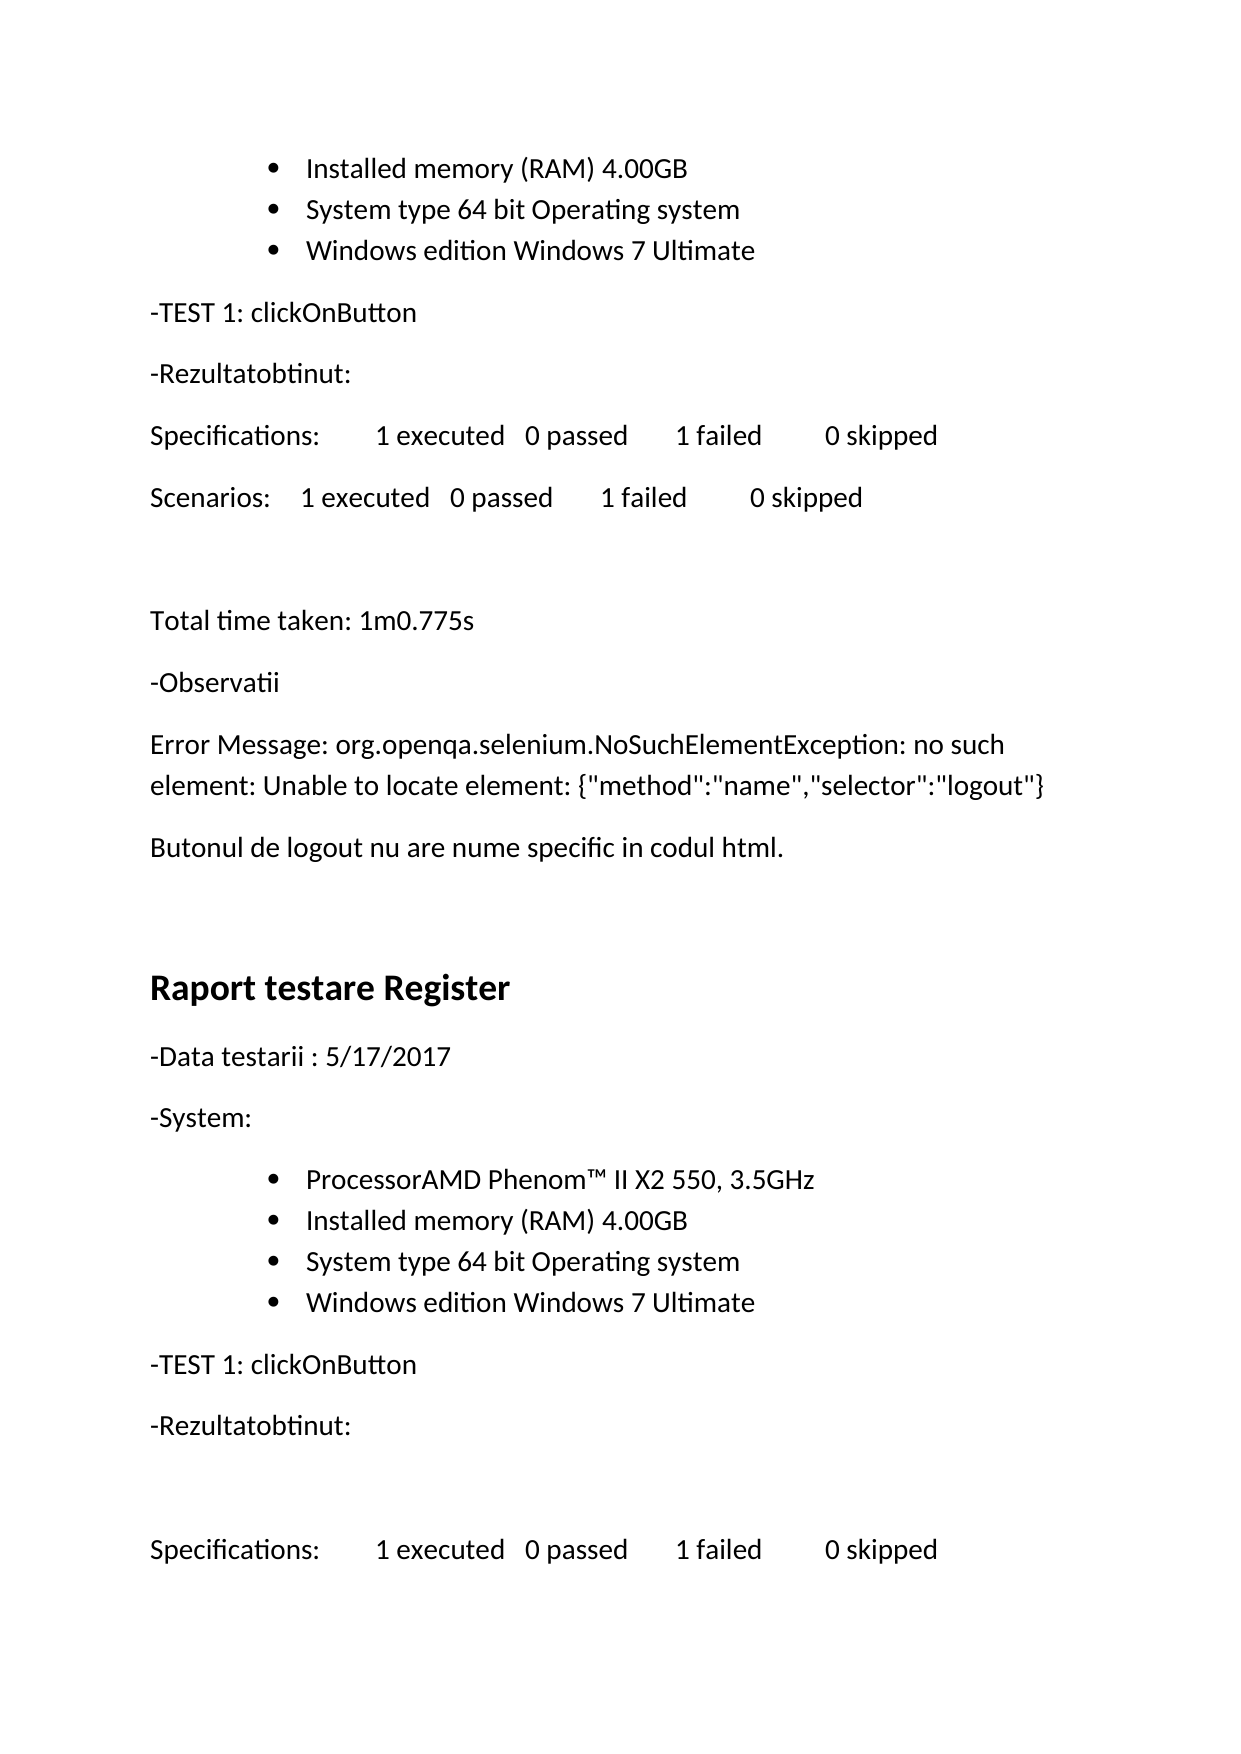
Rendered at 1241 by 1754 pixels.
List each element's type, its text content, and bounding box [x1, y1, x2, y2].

list Windows edition Windows 7 Ultimate [268, 1284, 1090, 1319]
text Scenarios: 1 executed 0 passed 1 failed 0 skipped [150, 479, 1090, 514]
text -Rezultatobtinut: [150, 355, 1090, 391]
text Specifications: 1 executed 0 passed 1 failed 0 skipped [150, 1531, 1090, 1567]
text -TEST 1: clickOnButton [150, 1346, 1090, 1381]
text Specifications: 1 executed 0 passed 1 failed 0 skipped [150, 417, 1090, 453]
text -Data testarii : 5/17/2017 [150, 1038, 1090, 1073]
text -Rezultatobtinut: [150, 1407, 1090, 1443]
text Raport testare Register [150, 964, 1090, 1010]
list Installed memory (RAM) 4.00GB [268, 1202, 1090, 1238]
text -TEST 1: clickOnButton [150, 294, 1090, 329]
list Installed memory (RAM) 4.00GB [268, 150, 1090, 186]
list Windows edition Windows 7 Ultimate [268, 232, 1090, 267]
list System type 64 bit Operating system [268, 191, 1090, 227]
text -Observatii [150, 664, 1090, 700]
text -System: [150, 1099, 1090, 1135]
list System type 64 bit Operating system [268, 1243, 1090, 1279]
text Total time taken: 1m0.775s [150, 602, 1090, 638]
text Error Message: org.openqa.selenium.NoSuchElementException: no such element: Unable to locate element: {"method":"name","selector":"logout"} [150, 726, 1090, 803]
list ProcessorAMD Phenom™ II X2 550, 3.5GHz [268, 1161, 1090, 1197]
text Butonul de logout nu are nume specific in codul html. [150, 829, 1090, 864]
